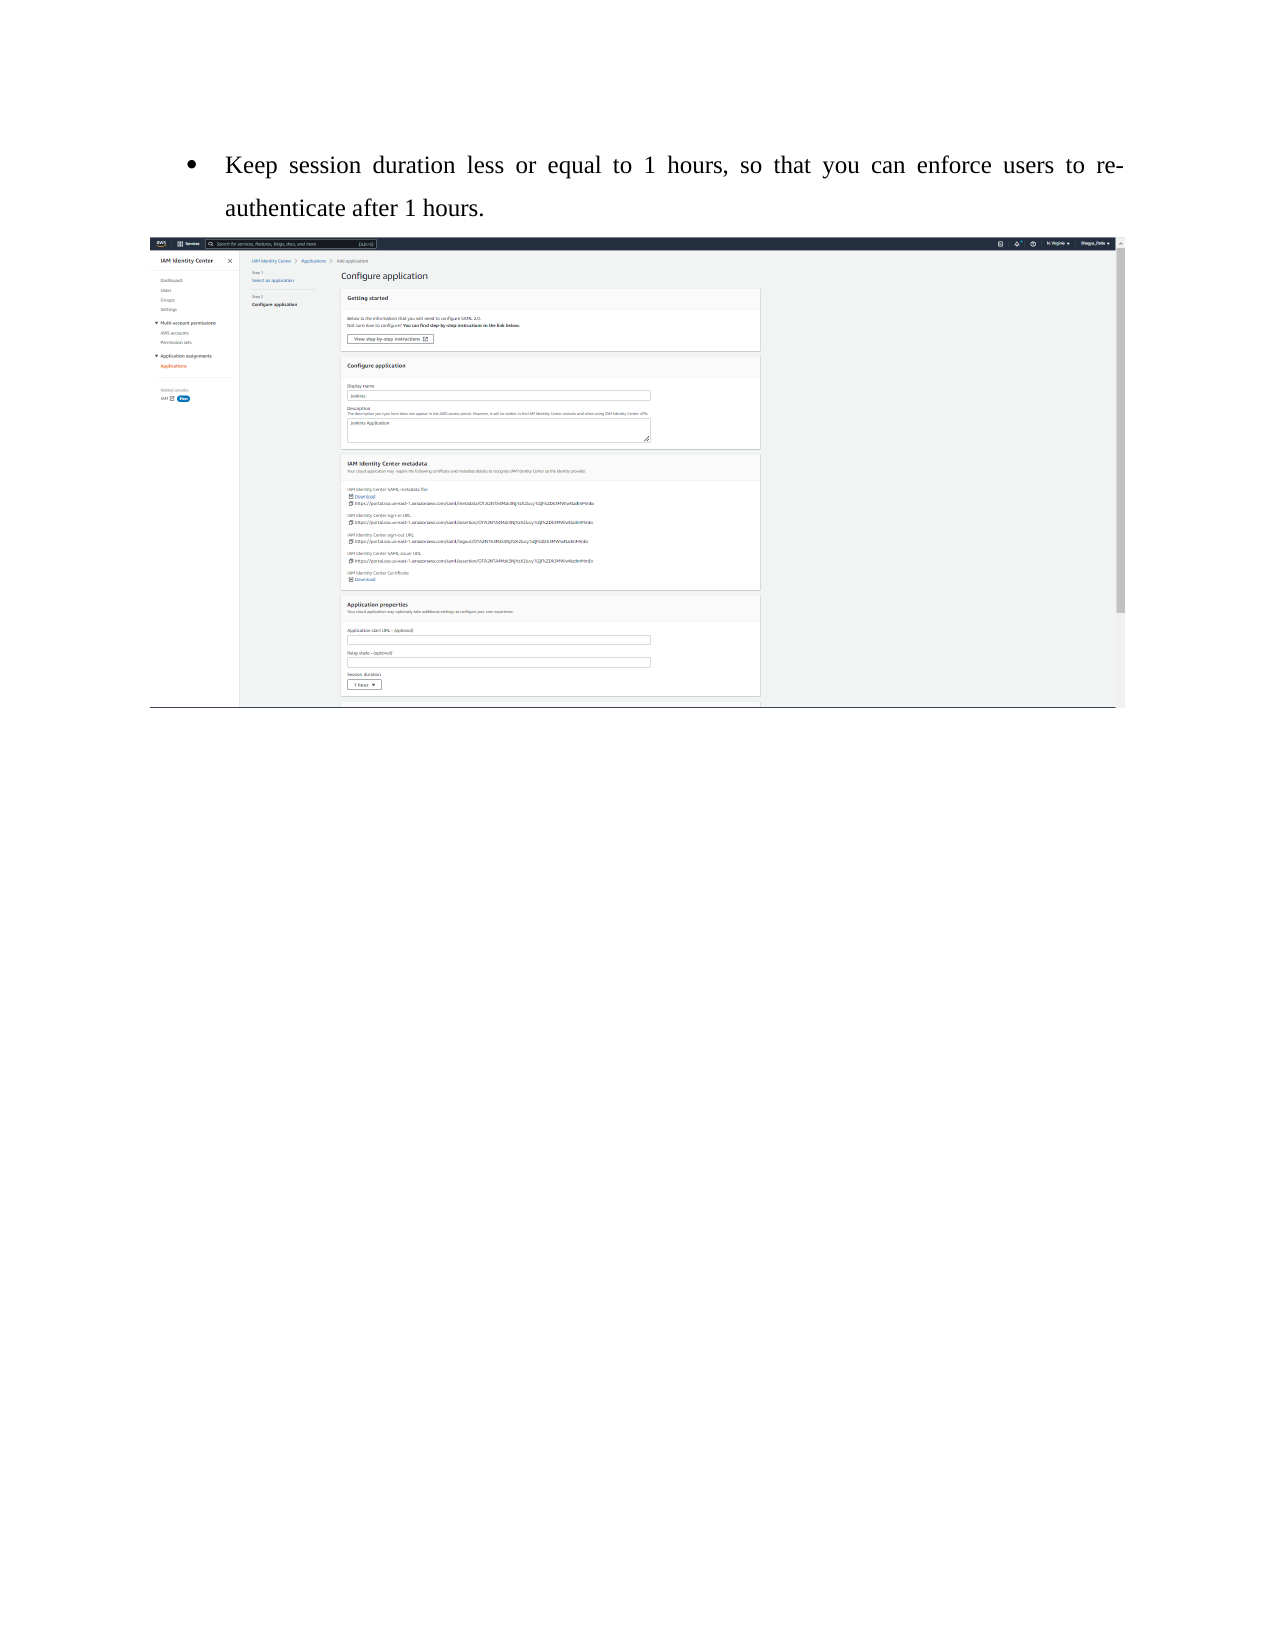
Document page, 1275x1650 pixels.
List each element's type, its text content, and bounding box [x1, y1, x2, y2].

picture [150, 236, 1125, 708]
list Keep session duration less or equal to 1 hours, so that you can enforce users to re-authenticate after 1 hours. [187, 150, 1125, 222]
